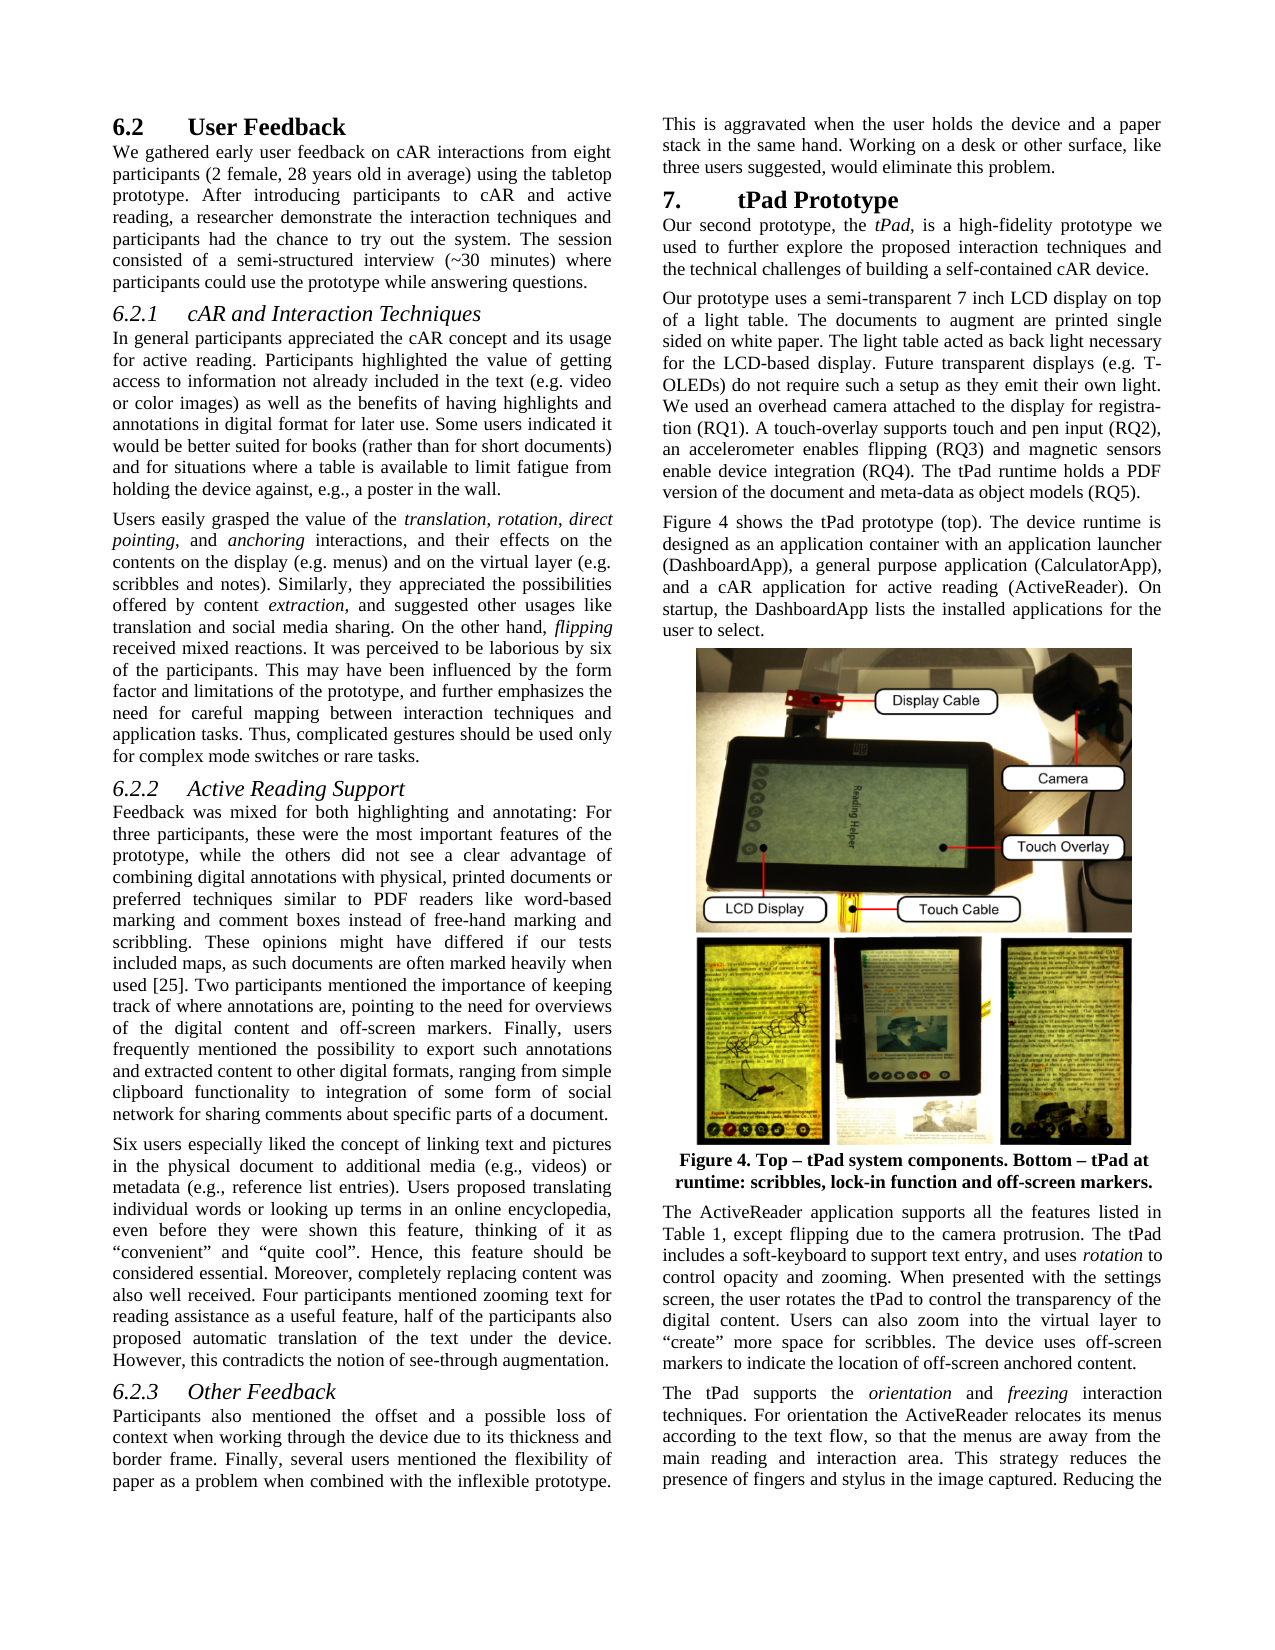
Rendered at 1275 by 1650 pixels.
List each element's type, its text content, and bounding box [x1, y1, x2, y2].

subtitle Active Reading Support [112, 775, 613, 801]
text Our second prototype, the tPad, is a high-fidelity prototype we used to further explore the proposed interaction techniques and the technical challenges of building a self-contained cAR device. [662, 214, 1162, 279]
subtitle cAR and Interaction Techniques [112, 301, 613, 327]
text Figure 4 shows the tPad prototype (top). The device runtime is designed as an application container with an application launcher (DashboardApp), a general purpose application (CalculatorApp), and a cAR application for active reading (ActiveReader). On startup, the DashboardApp lists the installed applications for the user to select. [662, 511, 1162, 641]
text Participants also mentioned the offset and a possible loss of context when working through the device due to its thickness and border frame. Finally, several users mentioned the flexibility of paper as a problem when combined with the inflexible prototype. This is aggravated when the user holds the device and a paper stack in the same hand. Working on a desk or other surface, like three users suggested, would eliminate this problem. [662, 112, 1162, 177]
text The ActiveReader application supports all the features listed in Table 1, except flipping due to the camera protrusion. The tPad includes a soft-keyboard to support text entry, and uses rotation to control opacity and zooming. When presented with the settings screen, the user rotates the tPad to control the transparency of the digital content. Users can also zoom into the virtual layer to “create” more space for scribbles. The device uses off-screen markers to indicate the location of off-screen anchored content. [662, 1201, 1162, 1374]
subtitle tPad Prototype [662, 186, 1162, 214]
text Our prototype uses a semi-transparent 7 inch LCD display on top of a light table. The documents to augment are printed single sided on white paper. The light table acted as back light necessary for the LCD-based display. Future transparent displays (e.g. T-OLEDs) do not require such a setup as they emit their own light. We used an overhead camera attached to the display for registra-tion (RQ1). A touch-overlay supports touch and pen input (RQ2), an accelerometer enables flipping (RQ3) and magnetic sensors enable device integration (RQ4). The tPad runtime holds a PDF version of the document and meta-data as object models (RQ5). [662, 287, 1162, 503]
subtitle User Feedback [112, 112, 613, 141]
text Participants also mentioned the offset and a possible loss of context when working through the device due to its thickness and border frame. Finally, several users mentioned the flexibility of paper as a problem when combined with the inflexible prototype. This is aggravated when the user holds the device and a paper stack in the same hand. Working on a desk or other surface, like three users suggested, would eliminate this problem. [112, 1405, 613, 1491]
text We gathered early user feedback on cAR interactions from eight participants (2 female, 28 years old in average) using the tabletop prototype. After introducing participants to cAR and active reading, a researcher demonstrate the interaction techniques and participants had the chance to try out the system. The session consisted of a semi-structured interview (~30 minutes) where participants could use the prototype while answering questions. [112, 141, 613, 292]
text Six users especially liked the concept of linking text and pictures in the physical document to additional media (e.g., videos) or metadata (e.g., reference list entries). Users proposed translating individual words or looking up terms in an online encyclopedia, even before they were shown this feature, thinking of it as “convenient” and “quite cool”. Hence, this feature should be considered essential. Moreover, completely replacing content was also well received. Four participants mentioned zooming text for reading assistance as a useful feature, half of the participants also proposed automatic translation of the text under the device. However, this contradicts the notion of see-through augmentation. [112, 1133, 613, 1370]
text In general participants appreciated the cAR concept and its usage for active reading. Participants highlighted the value of getting access to information not already included in the text (e.g. video or color images) as well as the benefits of having highlights and annotations in digital format for later use. Some users indicated it would be better suited for books (rather than for short documents) and for situations where a table is available to limit fatigue from holding the device against, e.g., a poster in the wall. [112, 327, 613, 499]
subtitle Other Feedback [112, 1378, 613, 1405]
text Feedback was mixed for both highlighting and annotating: For three participants, these were the most important features of the prototype, while the others did not see a clear advantage of combining digital annotations with physical, printed documents or preferred techniques similar to PDF readers like word-based marking and comment boxes instead of free-hand marking and scribbling. These opinions might have differed if our tests included maps, as such documents are often marked heavily when used [25]. Two participants mentioned the importance of keeping track of where annotations are, pointing to the need for overviews of the digital content and off-screen markers. Finally, users frequently mentioned the possibility to export such annotations and extracted content to other digital formats, ranging from simple clipboard functionality to integration of some form of social network for sharing comments about specific parts of a document. [112, 801, 613, 1124]
picture [696, 648, 1132, 1145]
text Users easily grasped the value of the translation, rotation, direct pointing, and anchoring interactions, and their effects on the contents on the display (e.g. menus) and on the virtual layer (e.g. scribbles and notes). Similarly, they appreciated the possibilities offered by content extraction, and suggested other usages like translation and social media sharing. On the other hand, flipping received mixed reactions. It was perceived to be laborious by six of the participants. This may have been influenced by the form factor and limitations of the prototype, and further emphasizes the need for careful mapping between interaction techniques and application tasks. Thus, complicated gestures should be used only for complex mode switches or rare tasks. [112, 508, 613, 766]
